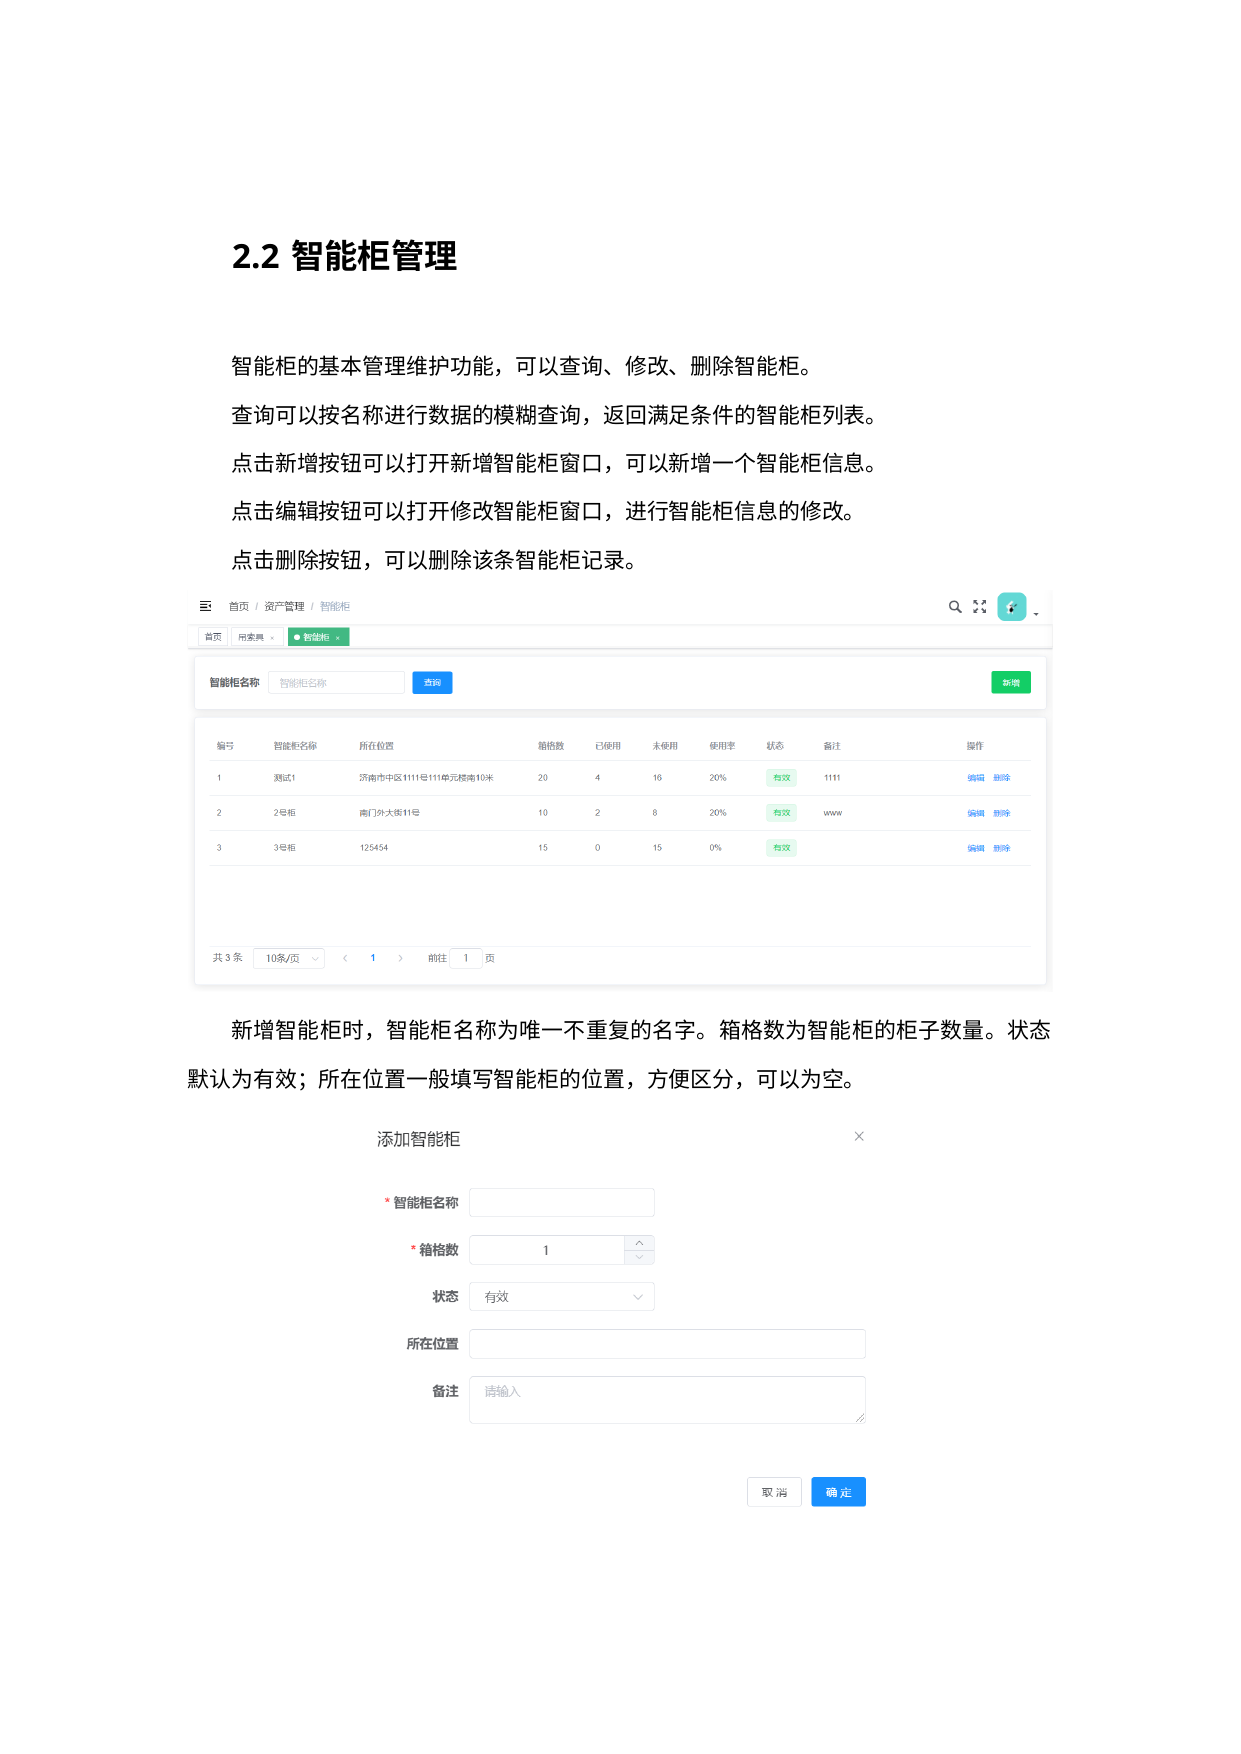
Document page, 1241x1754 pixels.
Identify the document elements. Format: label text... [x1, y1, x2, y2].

picture [361, 1110, 879, 1522]
text 点击编辑按钮可以打开修改智能柜窗口，进行智能柜信息的修改。 [187, 494, 1053, 526]
text 新增智能柜时，智能柜名称为唯一不重复的名字。箱格数为智能柜的柜子数量。状态默认为有效；所在位置一般填写智能柜的位置，方便区分，可以为空。 [187, 1013, 1053, 1094]
text 智能柜的基本管理维护功能，可以查询、修改、删除智能柜。 [187, 349, 1053, 381]
text 点击删除按钮，可以删除该条智能柜记录。 [187, 542, 1053, 575]
text 点击新增按钮可以打开新增智能柜窗口，可以新增一个智能柜信息。 [187, 446, 1053, 478]
picture [187, 590, 1053, 992]
subtitle 智能柜管理 [232, 222, 1053, 287]
text 查询可以按名称进行数据的模糊查询，返回满足条件的智能柜列表。 [187, 397, 1053, 430]
